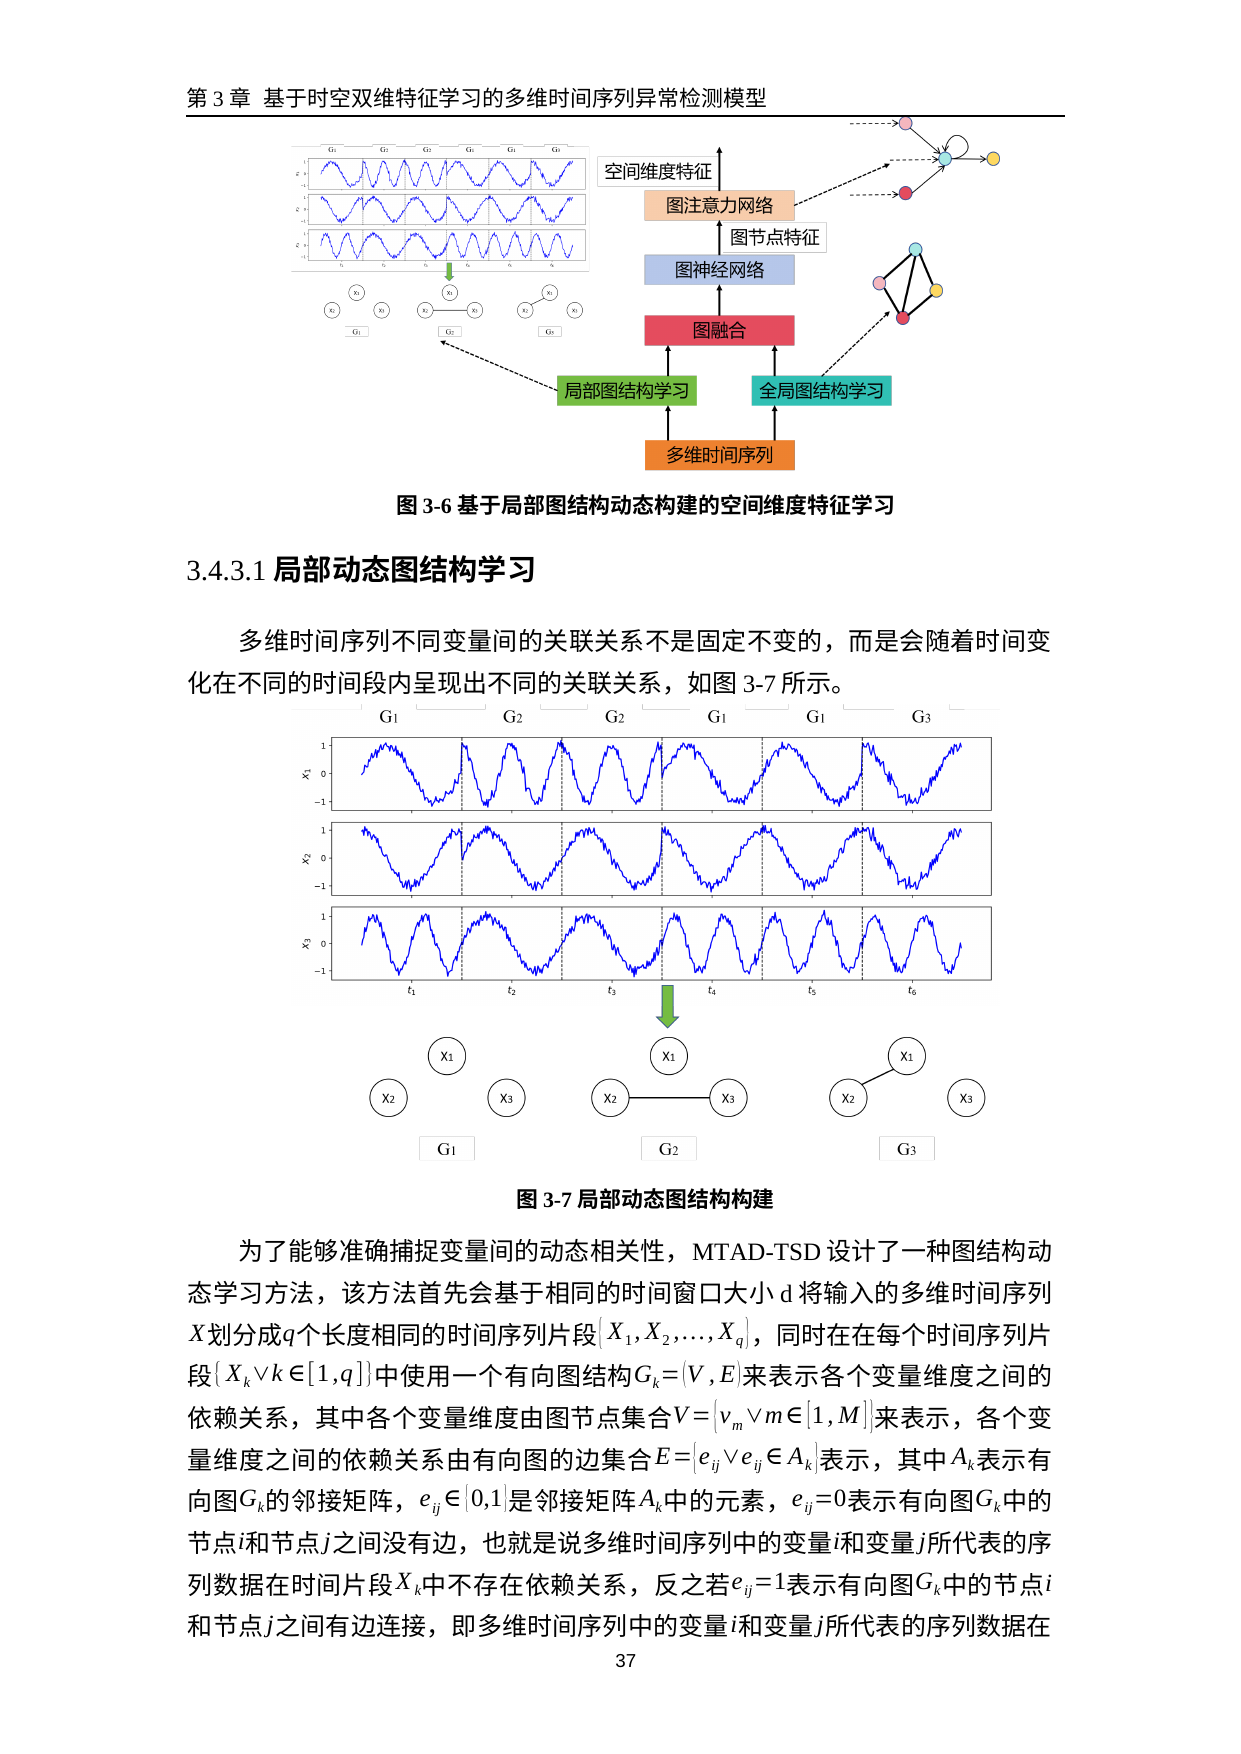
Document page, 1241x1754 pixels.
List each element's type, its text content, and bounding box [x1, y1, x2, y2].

text 图3-7 局部动态图结构构建 [188, 1182, 1053, 1214]
text 多维时间序列不同变量间的关联关系不是固定不变的，而是会随着时间变化在不同的时间段内呈现出不同的关联关系，如图3-7所示。 [188, 616, 1053, 699]
subtitle 局部动态图结构学习 [186, 547, 1065, 589]
text 图3-6 基于局部图结构动态构建的空间维度特征学习 [188, 488, 1053, 520]
picture [291, 699, 1000, 1170]
picture [291, 117, 1000, 476]
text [188, 1226, 1053, 1643]
